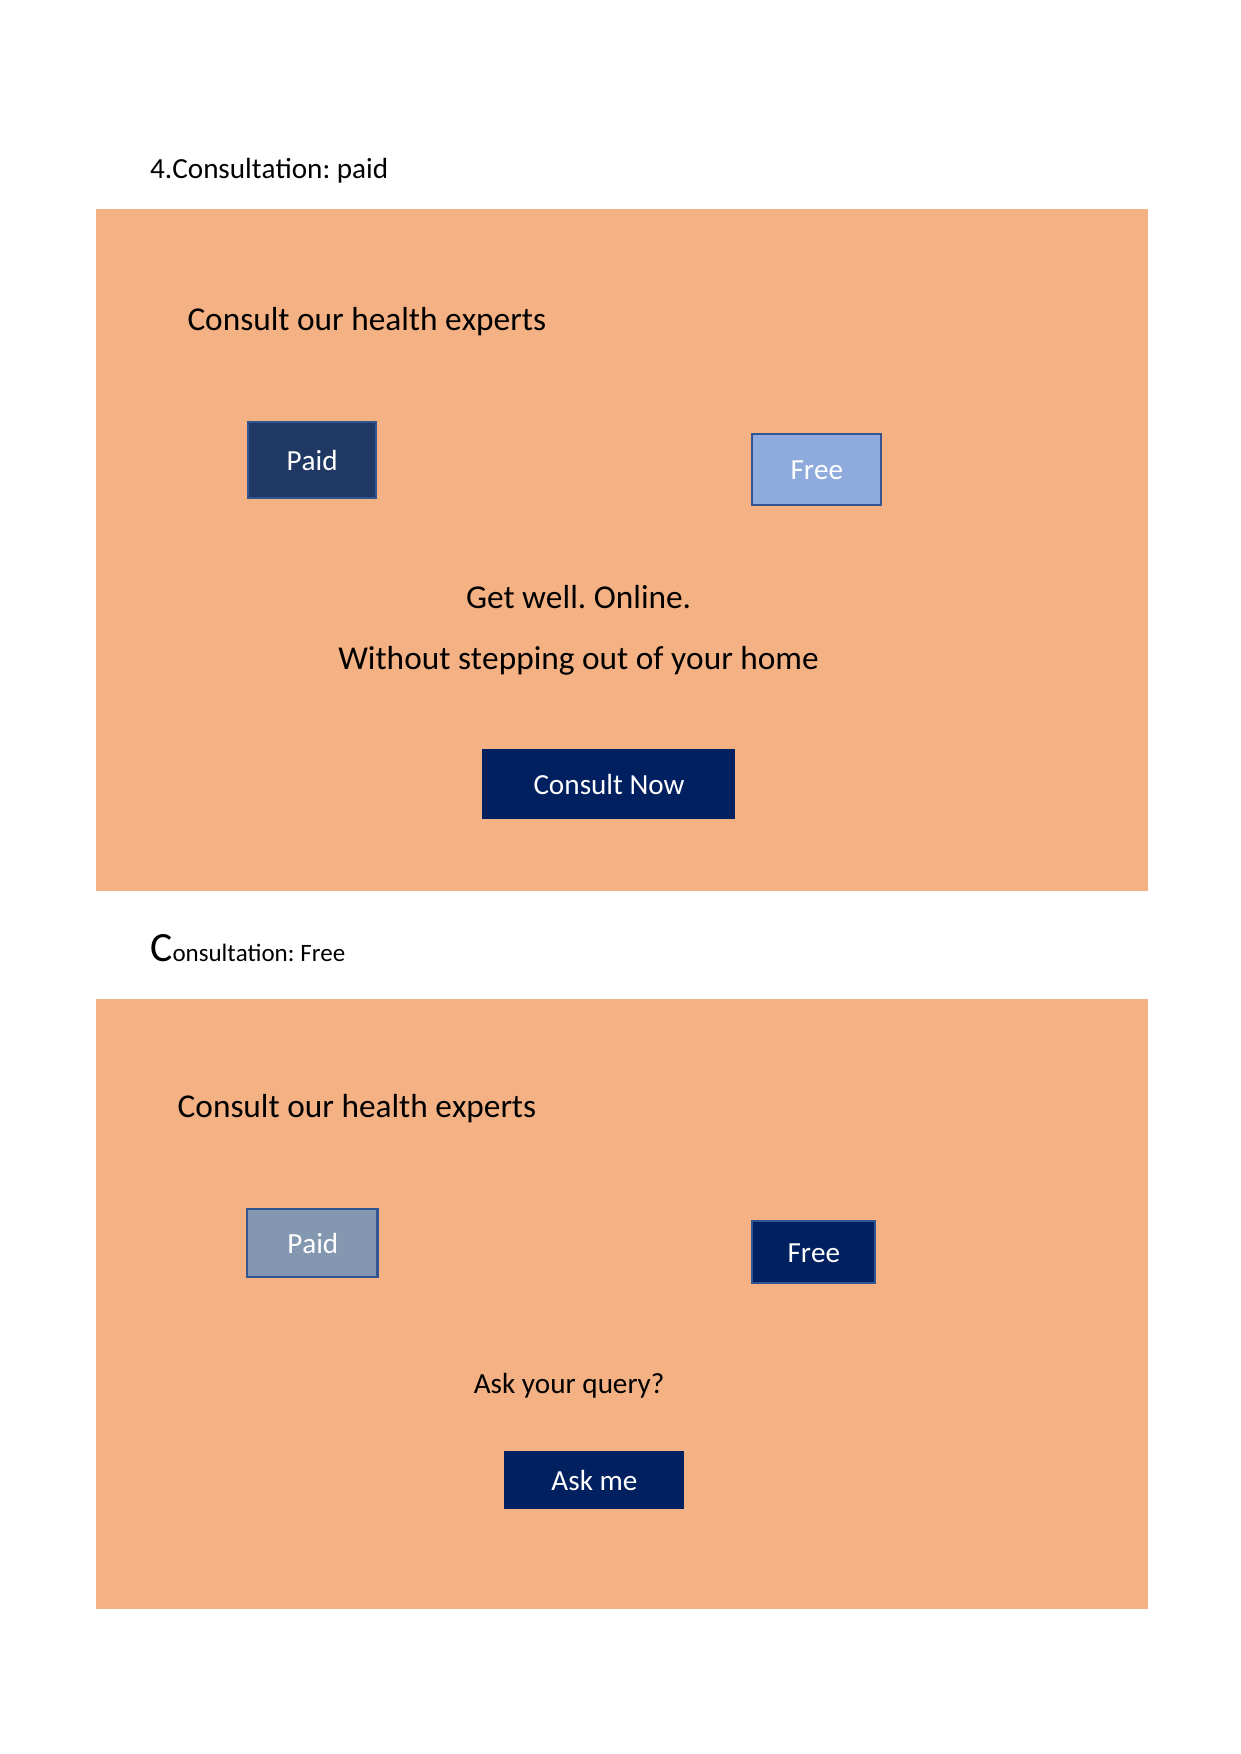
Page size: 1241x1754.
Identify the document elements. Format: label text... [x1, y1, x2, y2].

text Consultation: Free [150, 921, 1090, 972]
text 4.Consultation: paid [150, 150, 1090, 186]
